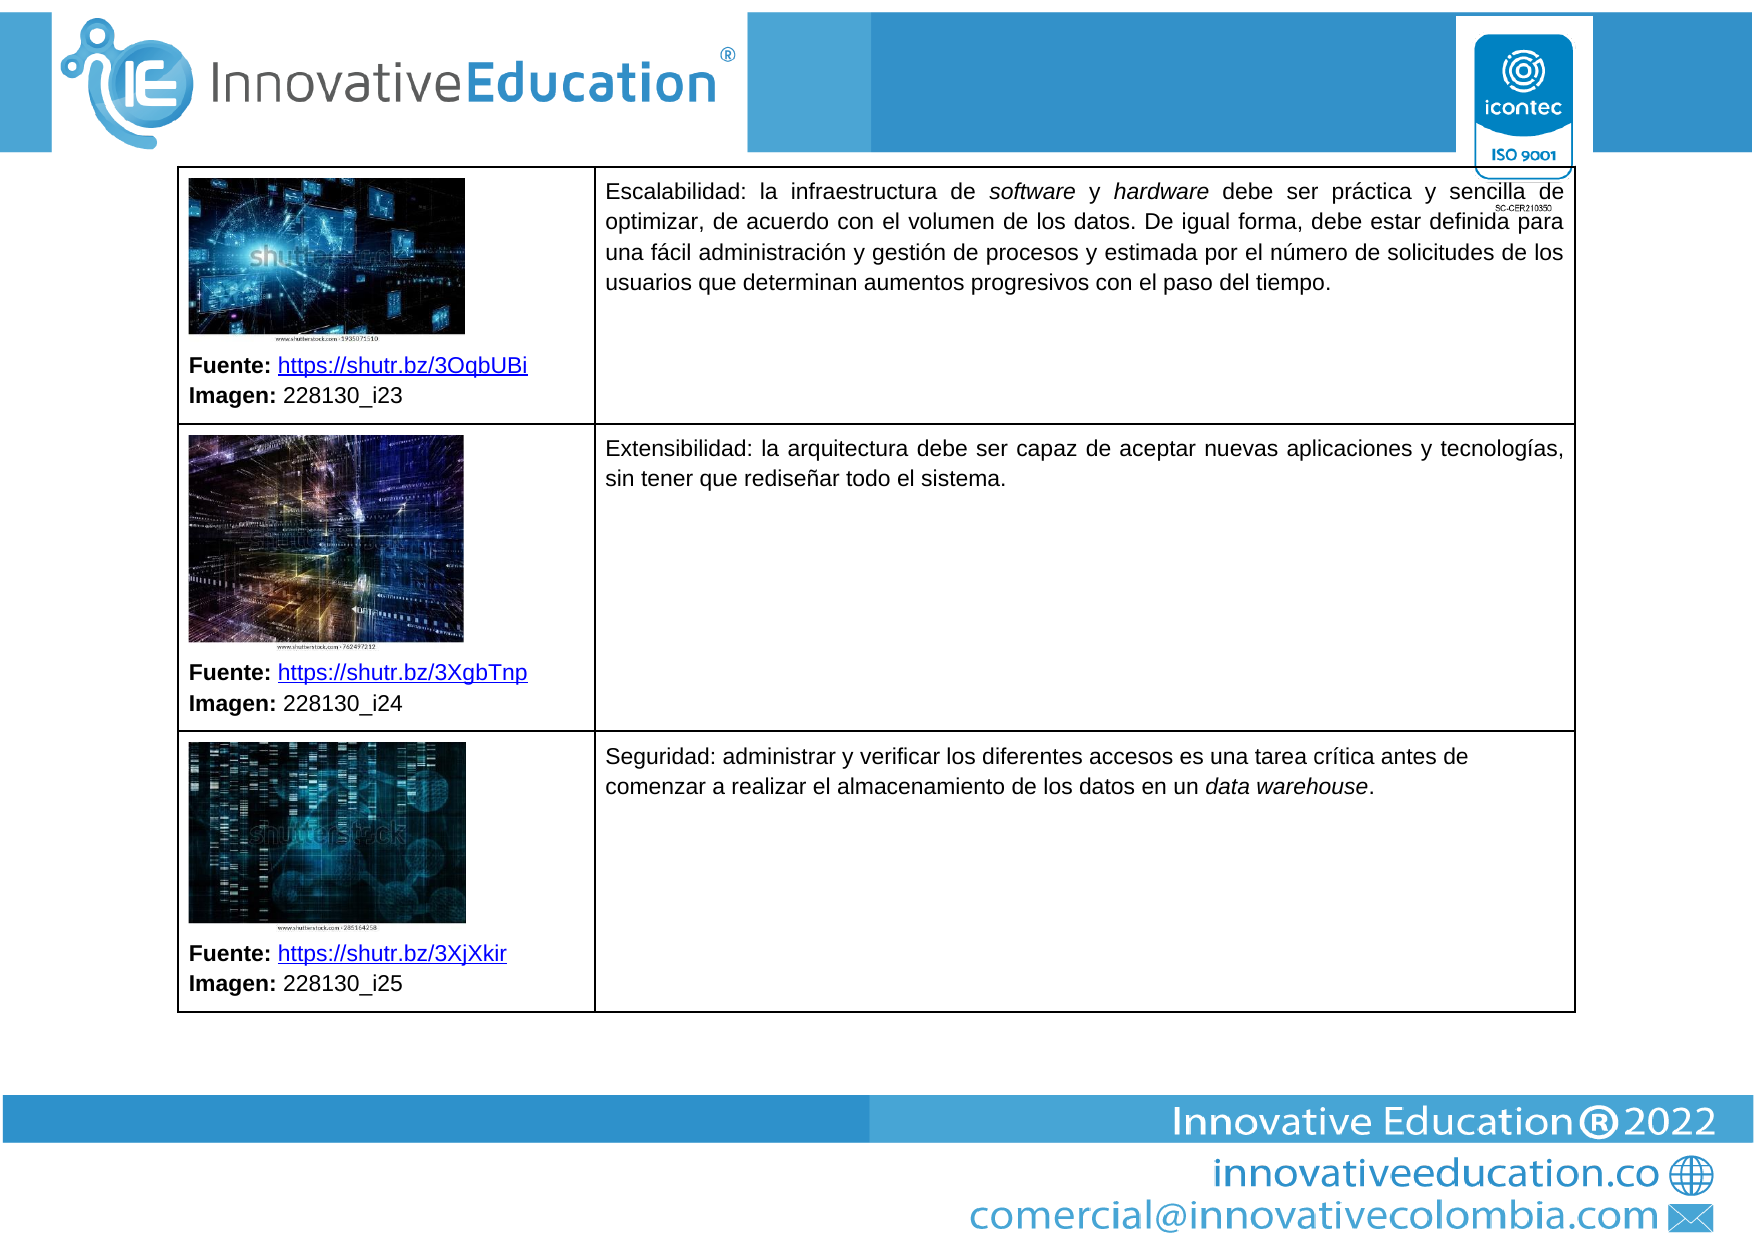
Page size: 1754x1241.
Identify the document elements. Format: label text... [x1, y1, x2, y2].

table_cell Escalabilidad: la infraestructura de software y hardware debe ser práctica y sencilla de optimizar, de acuerdo con el volumen de los datos. De igual forma, debe estar definida para una fácil administración y gestión de procesos y estimada por el número de solicitudes de los usuarios que determinan aumentos progresivos con el paso del tiempo. [596, 168, 1574, 422]
picture [1513, 51, 1538, 57]
picture [1516, 64, 1531, 78]
picture [1492, 104, 1500, 114]
picture [1534, 59, 1544, 85]
picture [0, 0, 1752, 166]
picture [1471, 32, 1576, 166]
picture [188, 435, 464, 651]
picture [1511, 86, 1535, 92]
table_cell Seguridad: administrar y verificar los diferentes accesos es una tarea crítica antes de comenzar a realizar el almacenamiento de los datos en un data warehouse. [596, 732, 1574, 1011]
table_cell Extensibilidad: la arquitectura debe ser capaz de aceptar nuevas aplicaciones y tecnologías, sin tener que rediseñar todo el sistema. [596, 425, 1574, 730]
table_cell Fuente: https://shutr.bz/3XgbTnp Imagen: 228130_i24 [179, 425, 594, 730]
picture [188, 742, 466, 932]
table_cell Fuente: https://shutr.bz/3XjXkir Imagen: 228130_i25 [179, 732, 594, 1011]
table_cell Fuente: https://shutr.bz/3OqbUBi Imagen: 228130_i23 [179, 168, 594, 422]
picture [1531, 101, 1536, 114]
picture [1503, 61, 1508, 83]
picture [1520, 103, 1528, 114]
picture [188, 178, 465, 343]
picture [1510, 57, 1533, 85]
picture [1477, 124, 1571, 166]
picture [1539, 103, 1549, 114]
picture [2, 1093, 1754, 1239]
